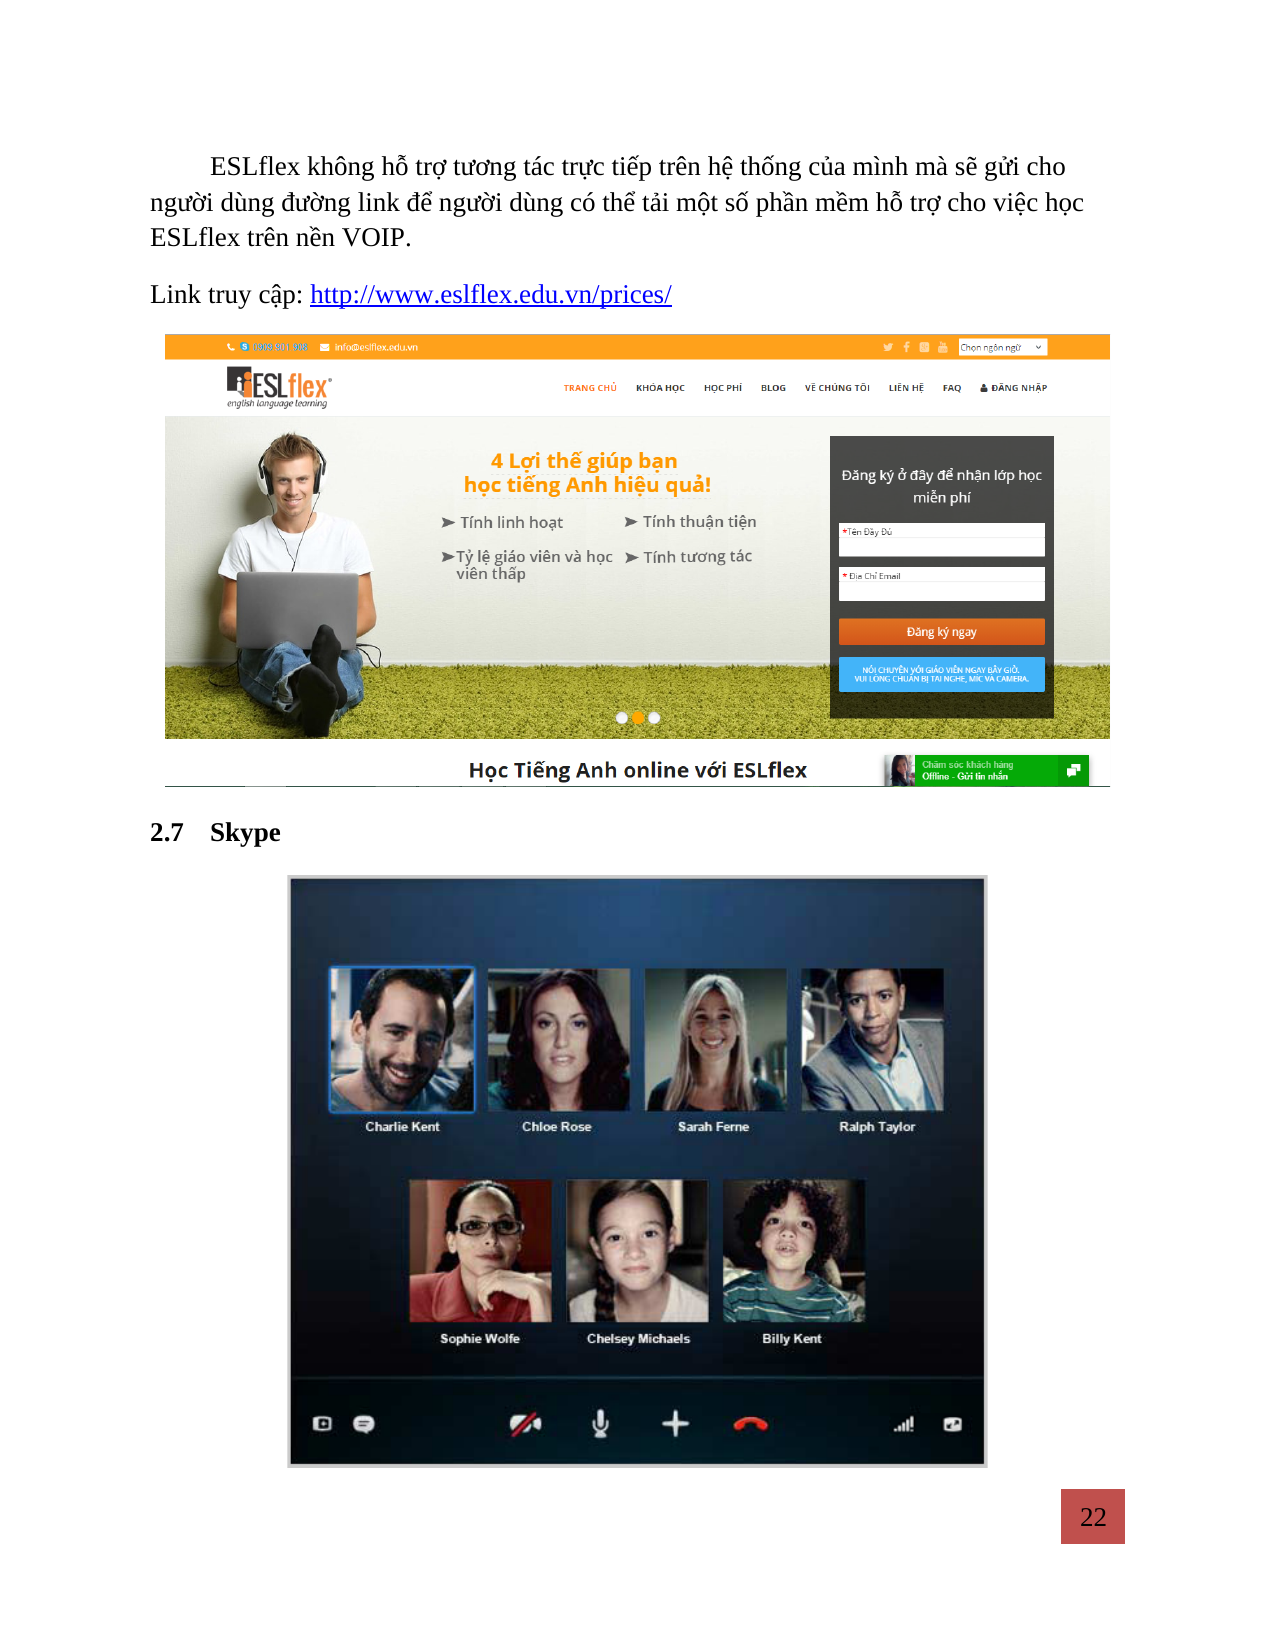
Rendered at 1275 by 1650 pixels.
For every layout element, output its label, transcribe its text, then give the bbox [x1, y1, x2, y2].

text Link truy cập: http://www.eslflex.edu.vn/prices/ [150, 278, 1125, 309]
text ESLflex không hỗ trợ tương tác trực tiếp trên hệ thống của mình mà sẽ gửi cho người dùng đường link để người dùng có thể tải một số phần mềm hỗ trợ cho việc học ESLflex trên nền VOIP. [150, 150, 1125, 253]
picture [165, 334, 1111, 787]
subtitle Skype [150, 816, 1125, 847]
picture [287, 875, 988, 1468]
